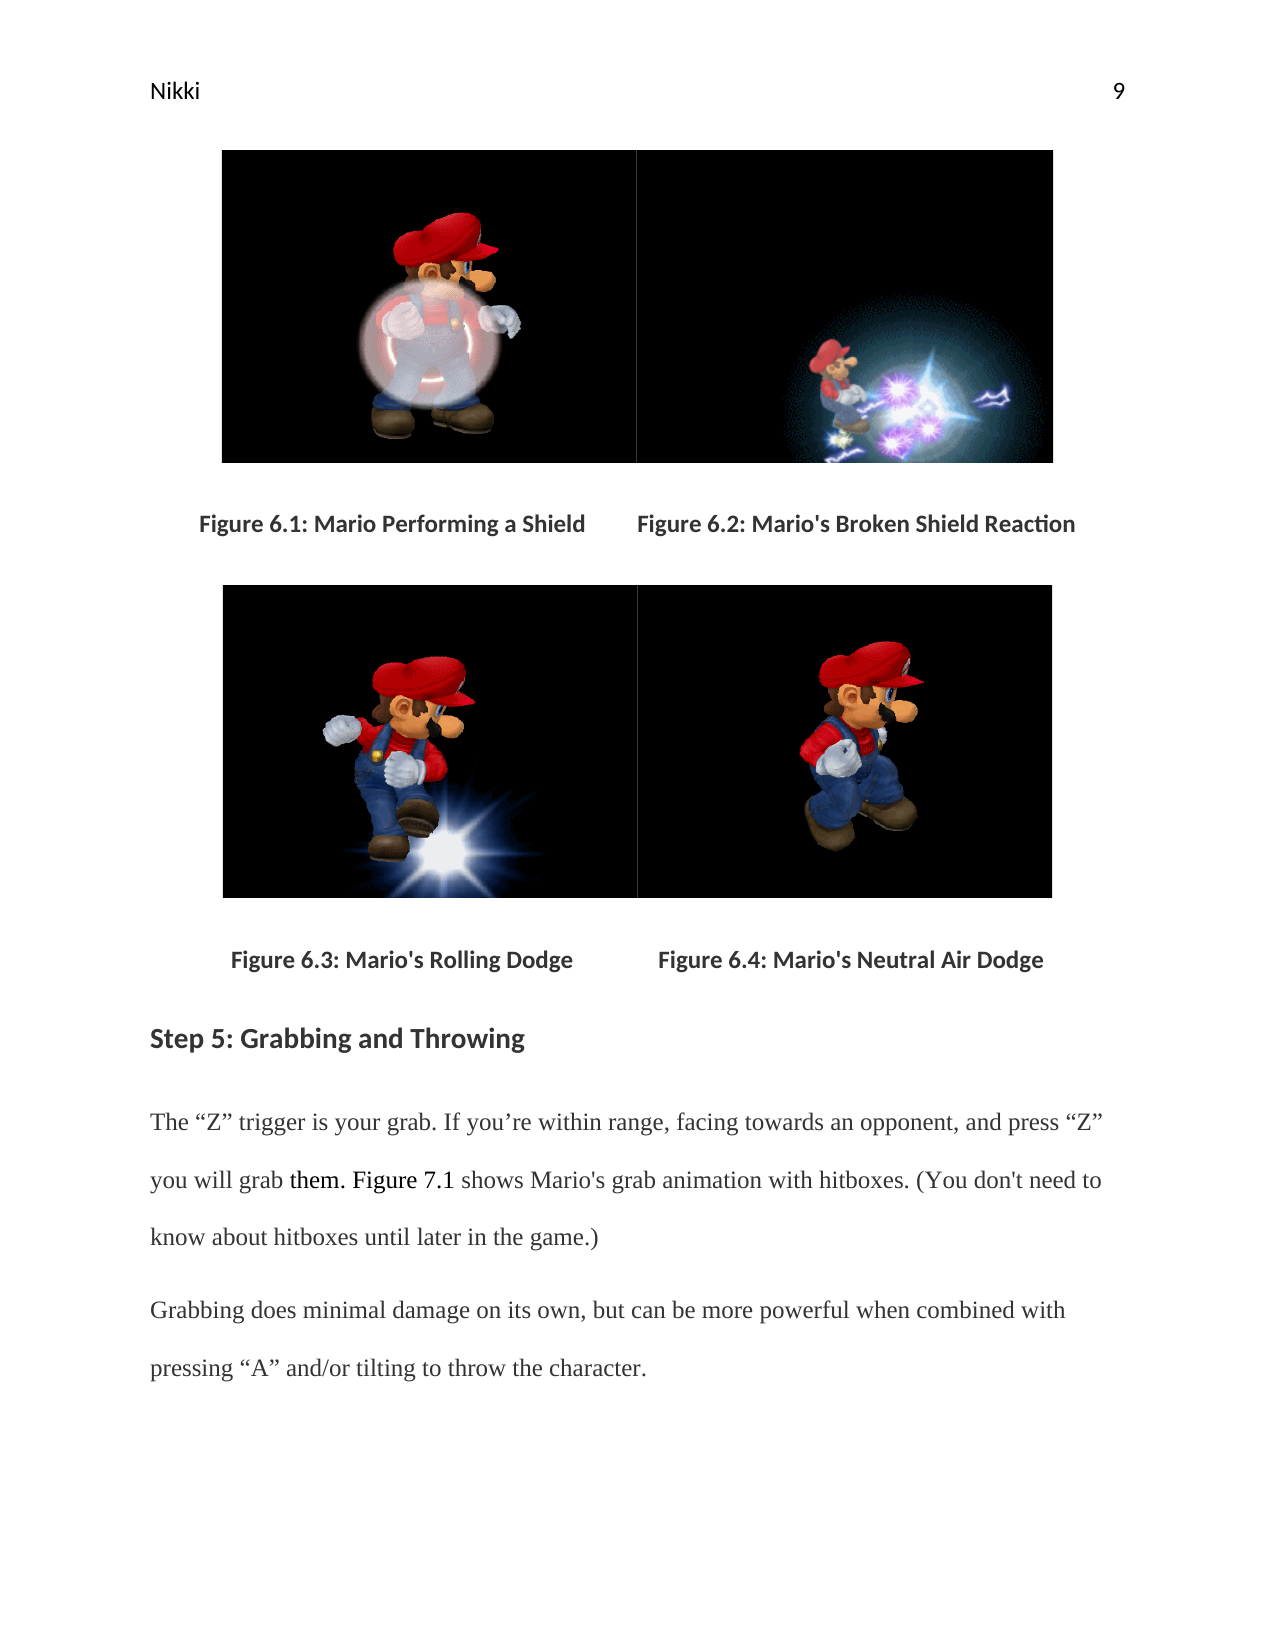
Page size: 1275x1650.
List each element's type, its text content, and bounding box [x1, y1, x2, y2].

picture [222, 585, 1053, 898]
text Grabbing does minimal damage on its own, but can be more powerful when combined with pressing “A” and/or tilting to throw the character. [150, 1296, 1125, 1382]
picture [221, 150, 1054, 463]
text Figure 6.1: Mario Performing a Shield Figure 6.2: Mario's Broken Shield Reaction [150, 509, 1125, 539]
text Step 5: Grabbing and Throwing [150, 1021, 1125, 1056]
text Figure 6.3: Mario's Rolling Dodge Figure 6.4: Mario's Neutral Air Dodge [150, 944, 1125, 974]
text The “Z” trigger is your grab. If you’re within range, facing towards an opponent, and press “Z” you will grab them. Figure 7.1 shows Mario's grab animation with hitboxes. (You don't need to know about hitboxes until later in the game.) [150, 1107, 1125, 1251]
